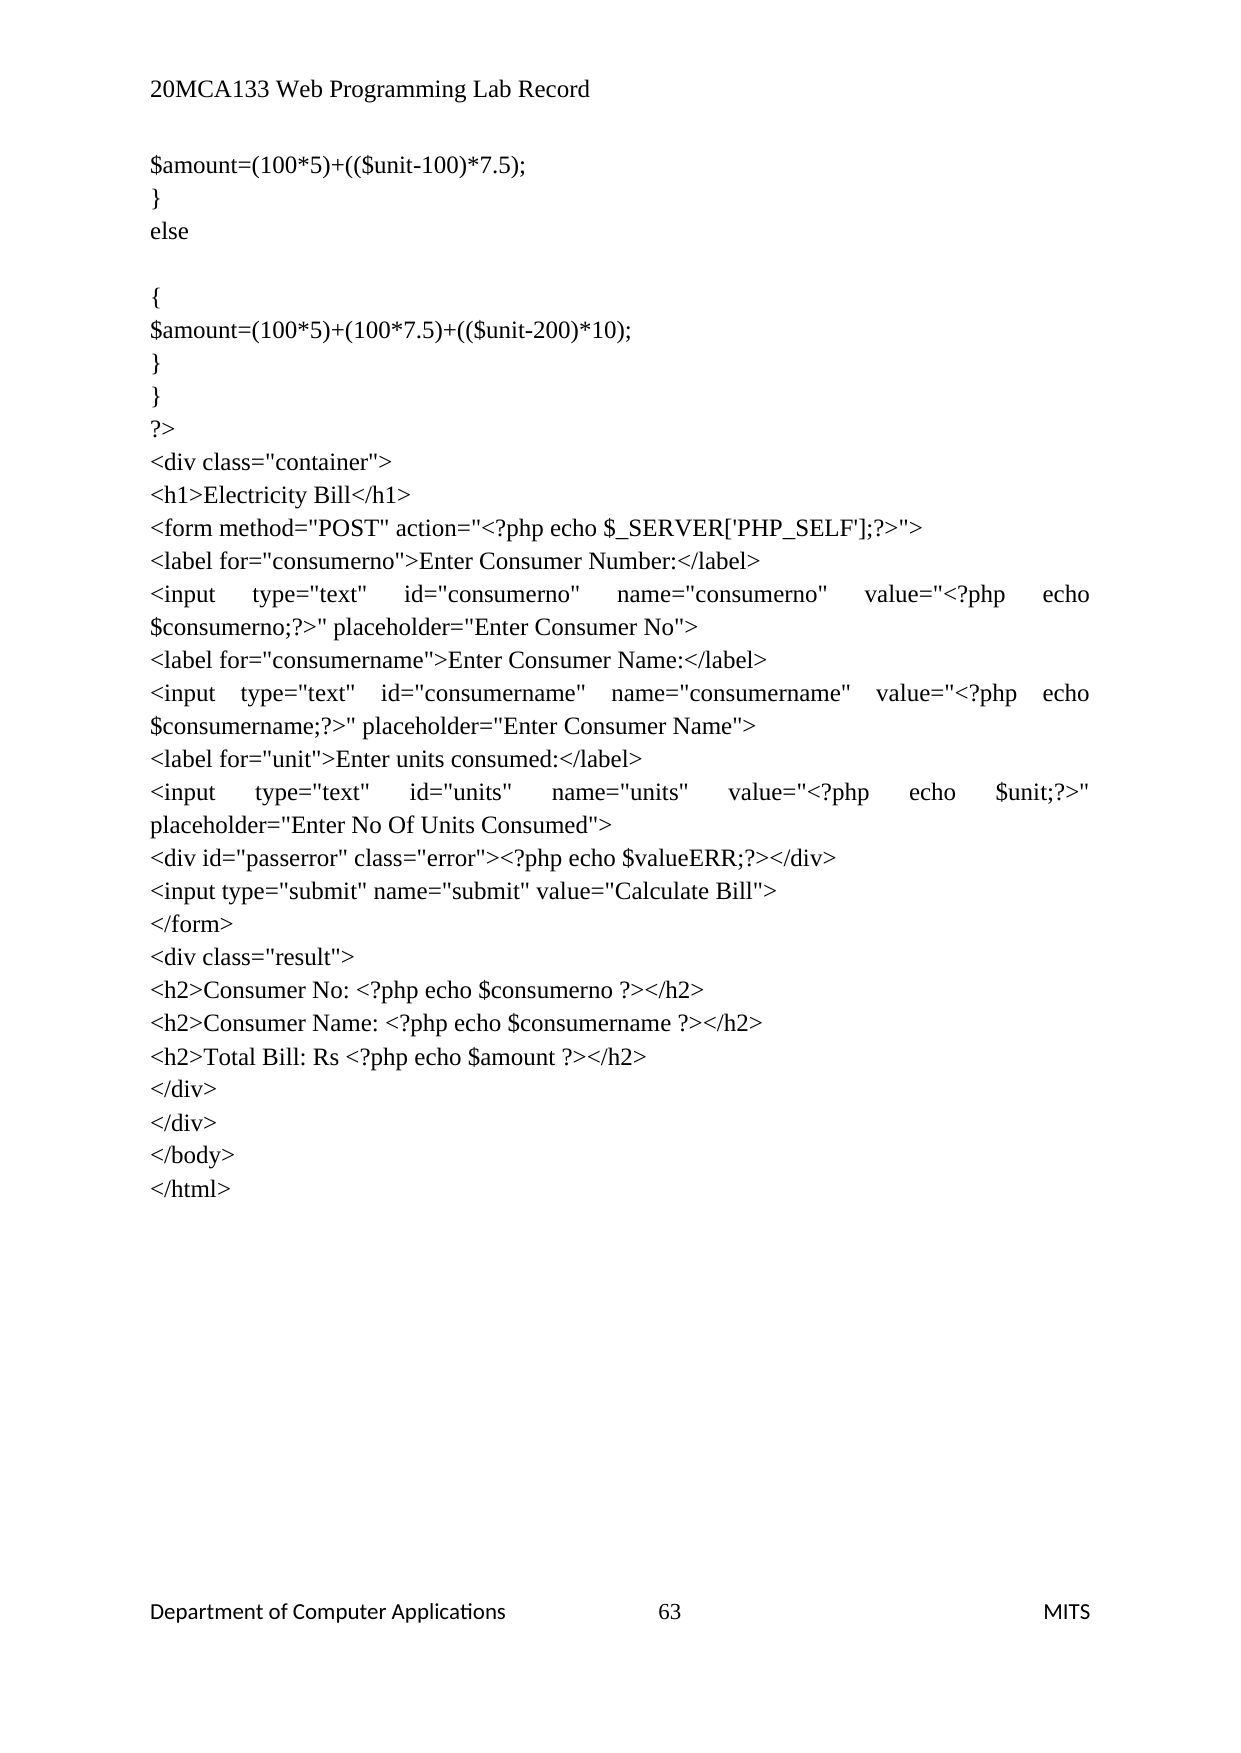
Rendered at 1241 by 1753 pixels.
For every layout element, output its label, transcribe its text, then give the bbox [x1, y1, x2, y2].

text <div class="container"> [150, 447, 1090, 476]
text <form method="POST" action="<?php echo $_SERVER['PHP_SELF'];?>"> [150, 513, 1090, 542]
text <input type="text" id="units" name="units" value="<?php echo $unit;?>" placeholder="Enter No Of Units Consumed"> [150, 777, 1090, 839]
text <input type="text" id="consumerno" name="consumerno" value="<?php echo $consumerno;?>" placeholder="Enter Consumer No"> [150, 579, 1090, 641]
text <input type="text" id="consumername" name="consumername" value="<?php echo $consumername;?>" placeholder="Enter Consumer Name"> [150, 678, 1090, 740]
text $amount=(100*5)+(($unit-100)*7.5); [150, 150, 1090, 179]
text <h1>Electricity Bill</h1> [150, 480, 1090, 509]
text } [150, 348, 1090, 377]
text <h2>Consumer Name: <?php echo $consumername ?></h2> [150, 1008, 1090, 1037]
text <input type="submit" name="submit" value="Calculate Bill"> [150, 876, 1090, 905]
text } [150, 381, 1090, 410]
text } [150, 183, 1090, 212]
text <label for="consumerno">Enter Consumer Number:</label> [150, 546, 1090, 575]
text <div class="result"> [150, 942, 1090, 971]
text else [150, 216, 1090, 245]
text <label for="unit">Enter units consumed:</label> [150, 744, 1090, 773]
text <h2>Consumer No: <?php echo $consumerno ?></h2> [150, 976, 1090, 1004]
text { [150, 282, 1090, 311]
text </body> [150, 1141, 1090, 1169]
text $amount=(100*5)+(100*7.5)+(($unit-200)*10); [150, 315, 1090, 344]
text </div> [150, 1108, 1090, 1136]
text </form> [150, 909, 1090, 938]
text <h2>Total Bill: Rs <?php echo $amount ?></h2> [150, 1042, 1090, 1070]
text </div> [150, 1074, 1090, 1103]
text <label for="consumername">Enter Consumer Name:</label> [150, 645, 1090, 674]
text </html> [150, 1174, 1090, 1202]
text <div id="passerror" class="error"><?php echo $valueERR;?></div> [150, 843, 1090, 872]
text ?> [150, 414, 1090, 443]
